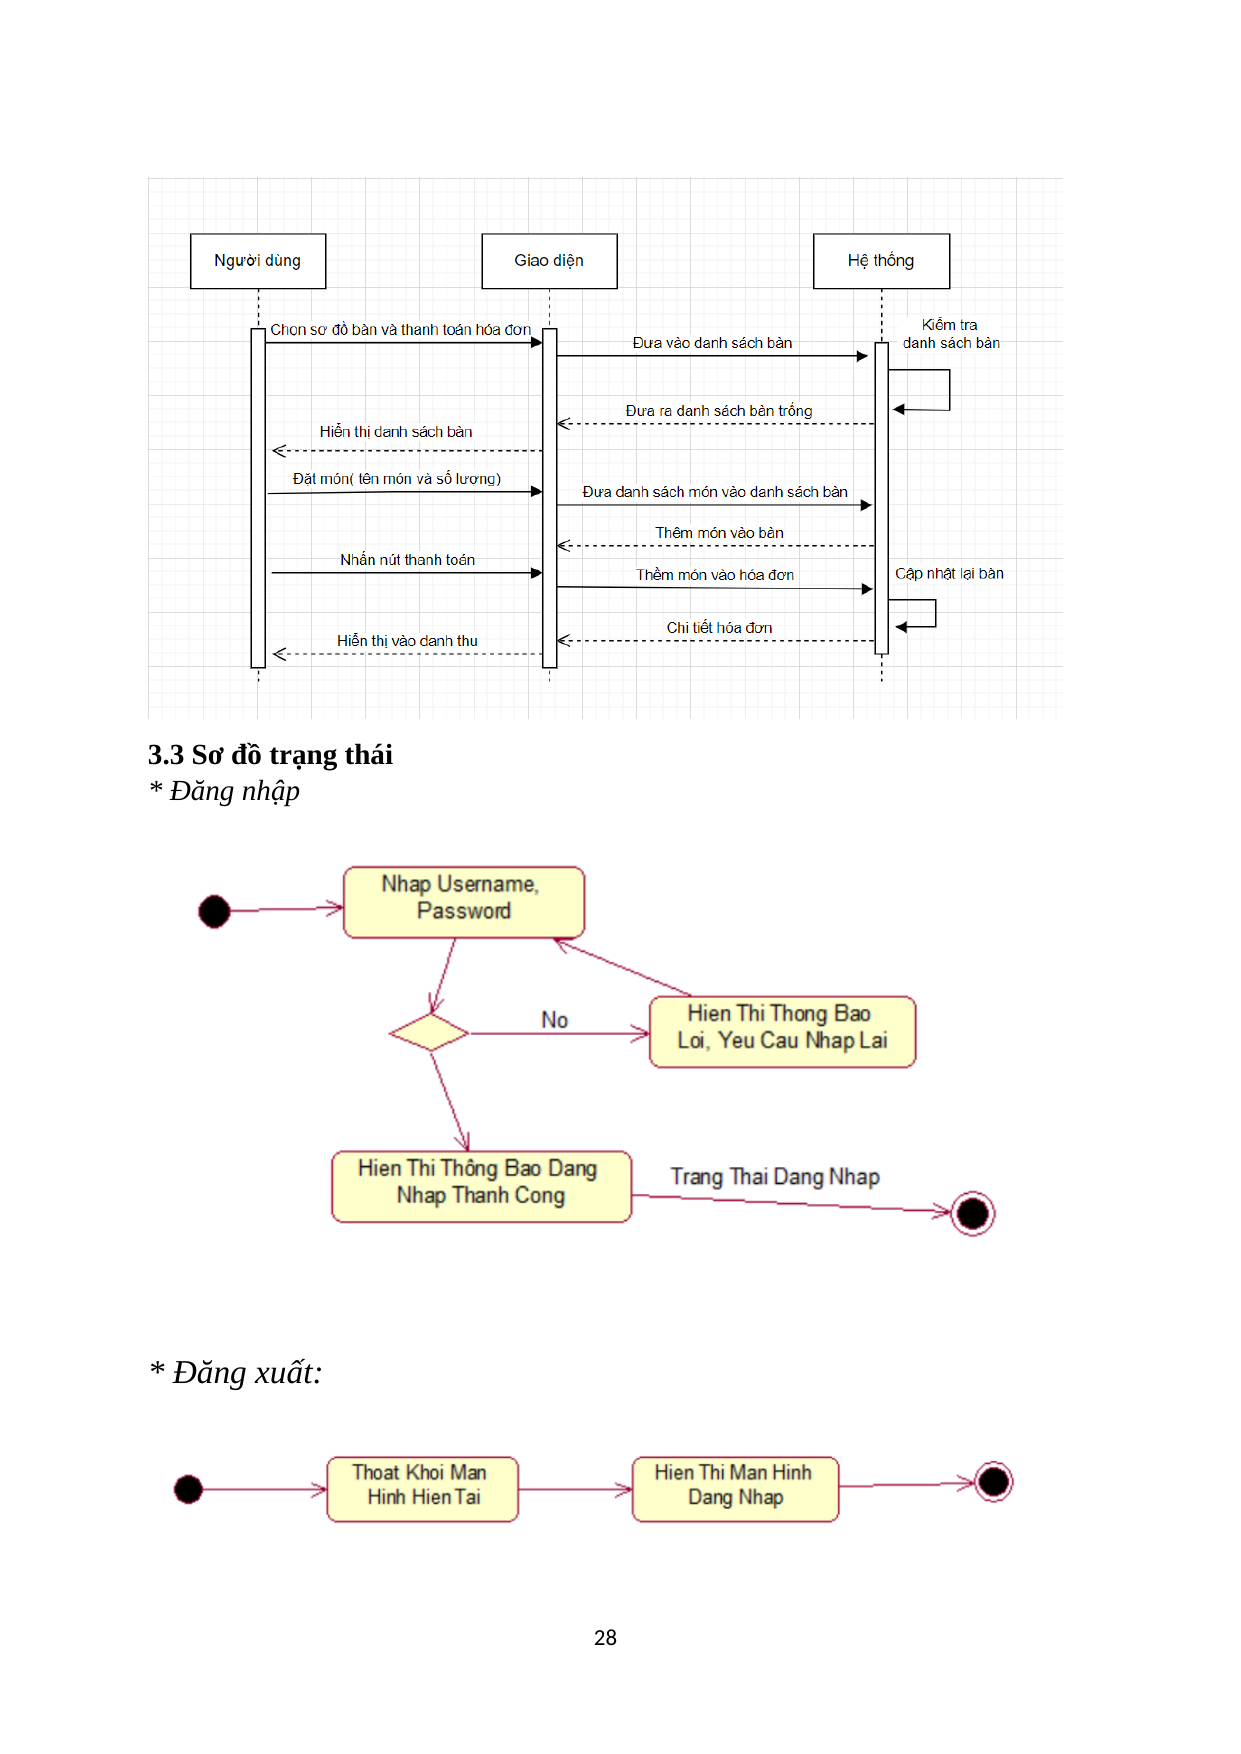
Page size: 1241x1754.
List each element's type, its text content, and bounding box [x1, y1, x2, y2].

picture [147, 177, 1063, 719]
text * Đăng xuất: [148, 1353, 1063, 1391]
subtitle 3.3 Sơ đồ trạng thái [148, 737, 1063, 771]
picture [147, 1410, 1063, 1559]
picture [147, 832, 1063, 1276]
text * Đăng nhập [148, 773, 1063, 807]
